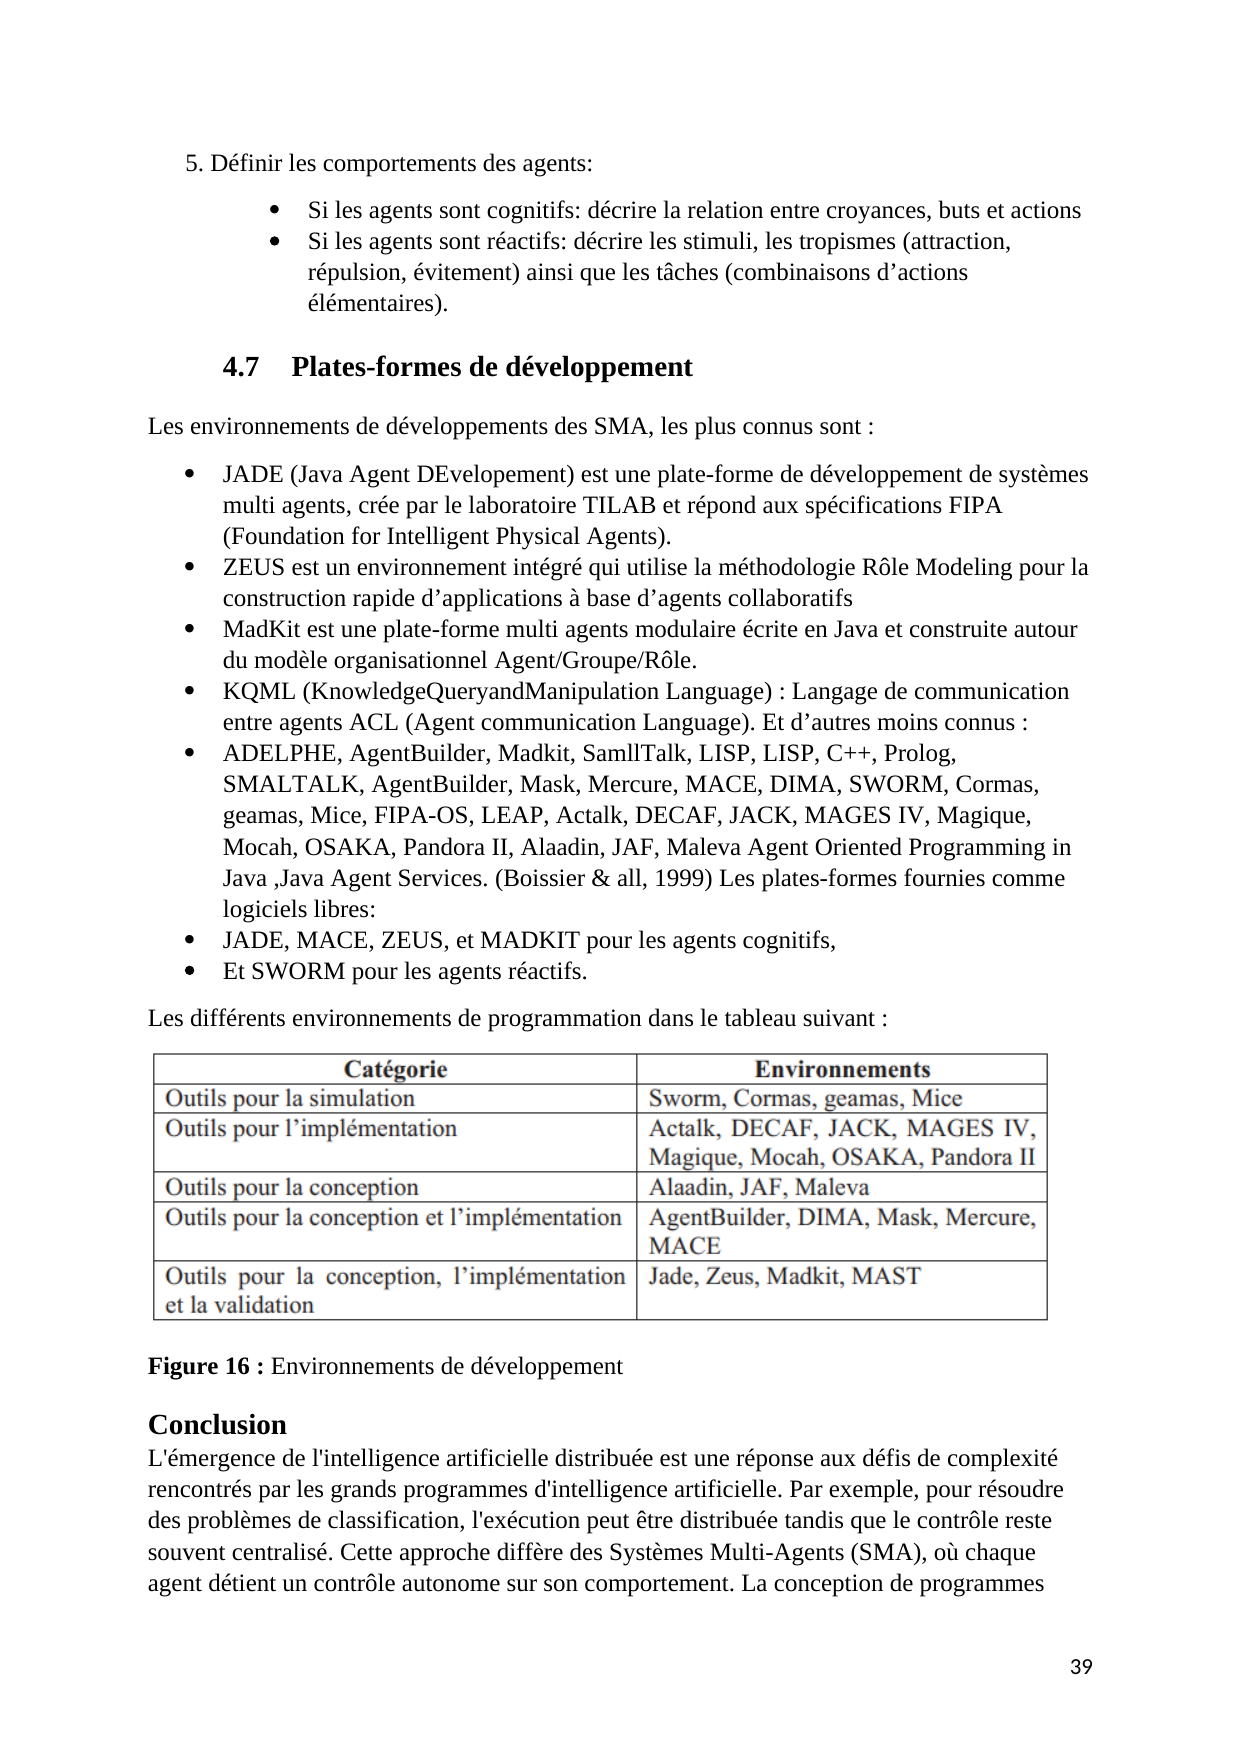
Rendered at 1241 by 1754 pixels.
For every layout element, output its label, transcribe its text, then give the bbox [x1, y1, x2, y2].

list ADELPHE, AgentBuilder, Madkit, SamllTalk, LISP, LISP, C++, Prolog, SMALTALK, AgentBuilder, Mask, Mercure, MACE, DIMA, SWORM, Cormas, geamas, Mice, FIPA-OS, LEAP, Actalk, DECAF, JACK, MAGES IV, Magique, Mocah, OSAKA, Pandora II, Alaadin, JAF, Maleva Agent Oriented Programming in Java ,Java Agent Services. (Boissier & all, 1999) Les plates-formes fournies comme logiciels libres: [185, 738, 1093, 922]
text Figure 16 : Environnements de développement [148, 1351, 1093, 1380]
subtitle Plates-formes de développement [223, 349, 1093, 382]
list JADE (Java Agent DEvelopement) est une plate-forme de développement de systèmes multi agents, crée par le laboratoire TILAB et répond aux spécifications FIPA (Foundation for Intelligent Physical Agents). [185, 459, 1093, 550]
list ZEUS est un environnement intégré qui utilise la méthodologie Rôle Modeling pour la construction rapide d’applications à base d’agents collaboratifs [185, 552, 1093, 612]
text Les environnements de développements des SMA, les plus connus sont : [148, 411, 1093, 440]
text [148, 1443, 1093, 1596]
list Si les agents sont réactifs: décrire les stimuli, les tropismes (attraction, répulsion, évitement) ainsi que les tâches (combinaisons d’actions élémentaires). [270, 226, 1093, 317]
text Les différents environnements de programmation dans le tableau suivant : [148, 1003, 1093, 1032]
list MadKit est une plate-forme multi agents modulaire écrite en Java et construite autour du modèle organisationnel Agent/Groupe/Rôle. [185, 614, 1093, 674]
picture [147, 1051, 1063, 1333]
text 5. Définir les comportements des agents: [185, 148, 1093, 176]
list Et SWORM pour les agents réactifs. [185, 956, 1093, 984]
list Si les agents sont cognitifs: décrire la relation entre croyances, buts et actions [270, 195, 1093, 224]
list KQML (KnowledgeQueryandManipulation Language) : Langage de communication entre agents ACL (Agent communication Language). Et d’autres moins connus : [185, 676, 1093, 736]
subtitle Conclusion [148, 1407, 1093, 1441]
list JADE, MACE, ZEUS, et MADKIT pour les agents cognitifs, [185, 925, 1093, 953]
